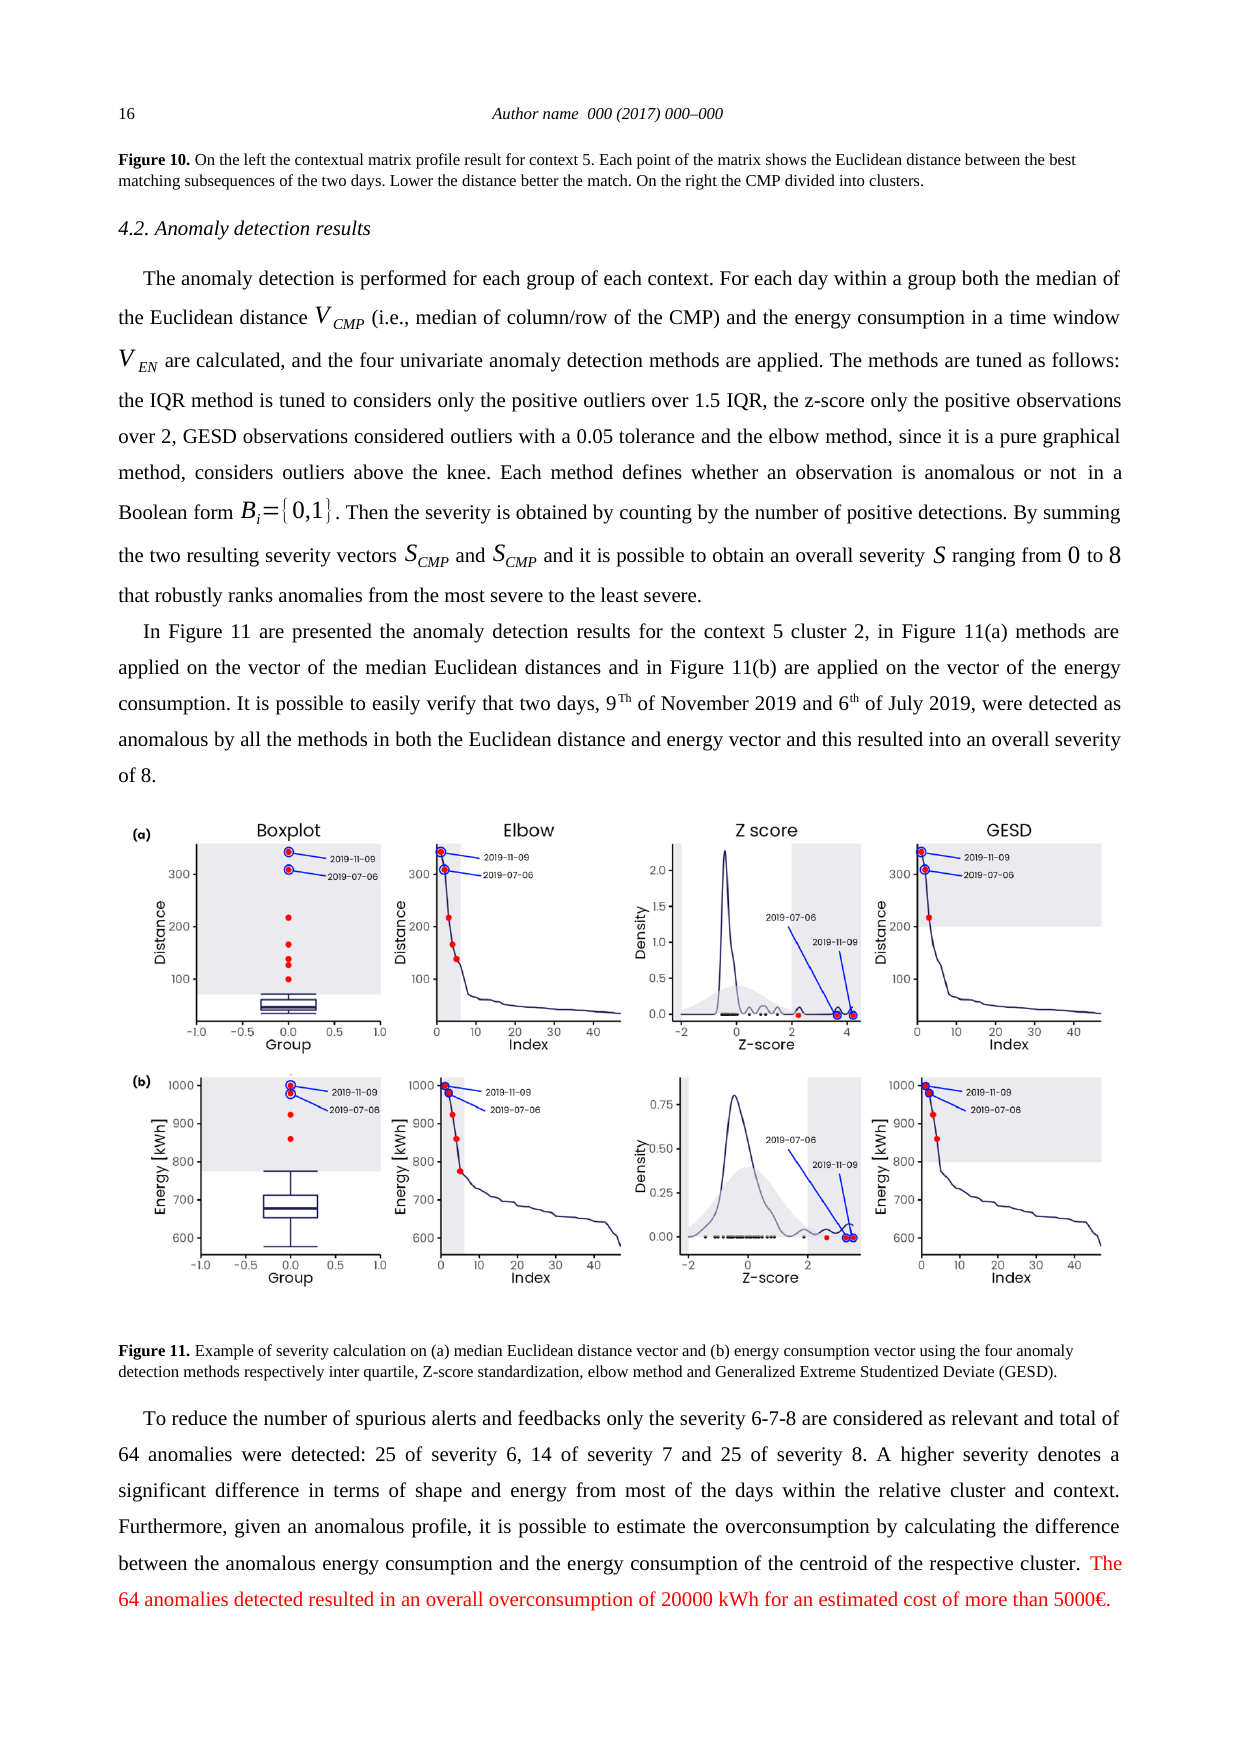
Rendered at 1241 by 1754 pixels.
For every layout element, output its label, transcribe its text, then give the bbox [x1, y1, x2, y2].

picture [118, 799, 1122, 1307]
text Figure 10. On the left the contextual matrix profile result for context 5. Each point of the matrix shows the Euclidean distance between the best matching subsequences of the two days. Lower the distance better the match. On the right the CMP divided into clusters. [118, 149, 1122, 190]
text The anomaly detection is performed for each group of each context. For each day within a group both the median of the Euclidean distance (i.e., median of column/row of the CMP) and the energy consumption in a time window are calculated, and the four univariate anomaly detection methods are applied. The methods are tuned as follows: the IQR method is tuned to considers only the positive outliers over 1.5 IQR, the z-score only the positive observations over 2, GESD observations considered outliers with a 0.05 tolerance and the elbow method, since it is a pure graphical method, considers outliers above the knee. Each method defines whether an observation is anomalous or not in a Boolean form . Then the severity is obtained by counting by the number of positive detections. By summing the two resulting severity vectors and and it is possible to obtain an overall severity ranging from to that robustly ranks anomalies from the most severe to the least severe. [118, 265, 1122, 607]
text Figure 11. Example of severity calculation on (a) median Euclidean distance vector and (b) energy consumption vector using the four anomaly detection methods respectively inter quartile, Z-score standardization, elbow method and Generalized Extreme Studentized Deviate (GESD). [118, 1340, 1122, 1381]
text Anomaly detection results [118, 215, 1122, 240]
text To reduce the number of spurious alerts and feedbacks only the severity 6-7-8 are considered as relevant and total of 64 anomalies were detected: 25 of severity 6, 14 of severity 7 and 25 of severity 8. A higher severity denotes a significant difference in terms of shape and energy from most of the days within the relative cluster and context. Furthermore, given an anomalous profile, it is possible to estimate the overconsumption by calculating the difference between the anomalous energy consumption and the energy consumption of the centroid of the respective cluster. The 64 anomalies detected resulted in an overall overconsumption of 20000 kWh for an estimated cost of more than 5000€. [118, 1406, 1122, 1611]
text In Figure 11 are presented the anomaly detection results for the context 5 cluster 2, in Figure 11(a) methods are applied on the vector of the median Euclidean distances and in Figure 11(b) are applied on the vector of the energy consumption. It is possible to easily verify that two days, 9Th of November 2019 and 6th of July 2019, were detected as anomalous by all the methods in both the Euclidean distance and energy vector and this resulted into an overall severity of 8. [118, 619, 1122, 787]
